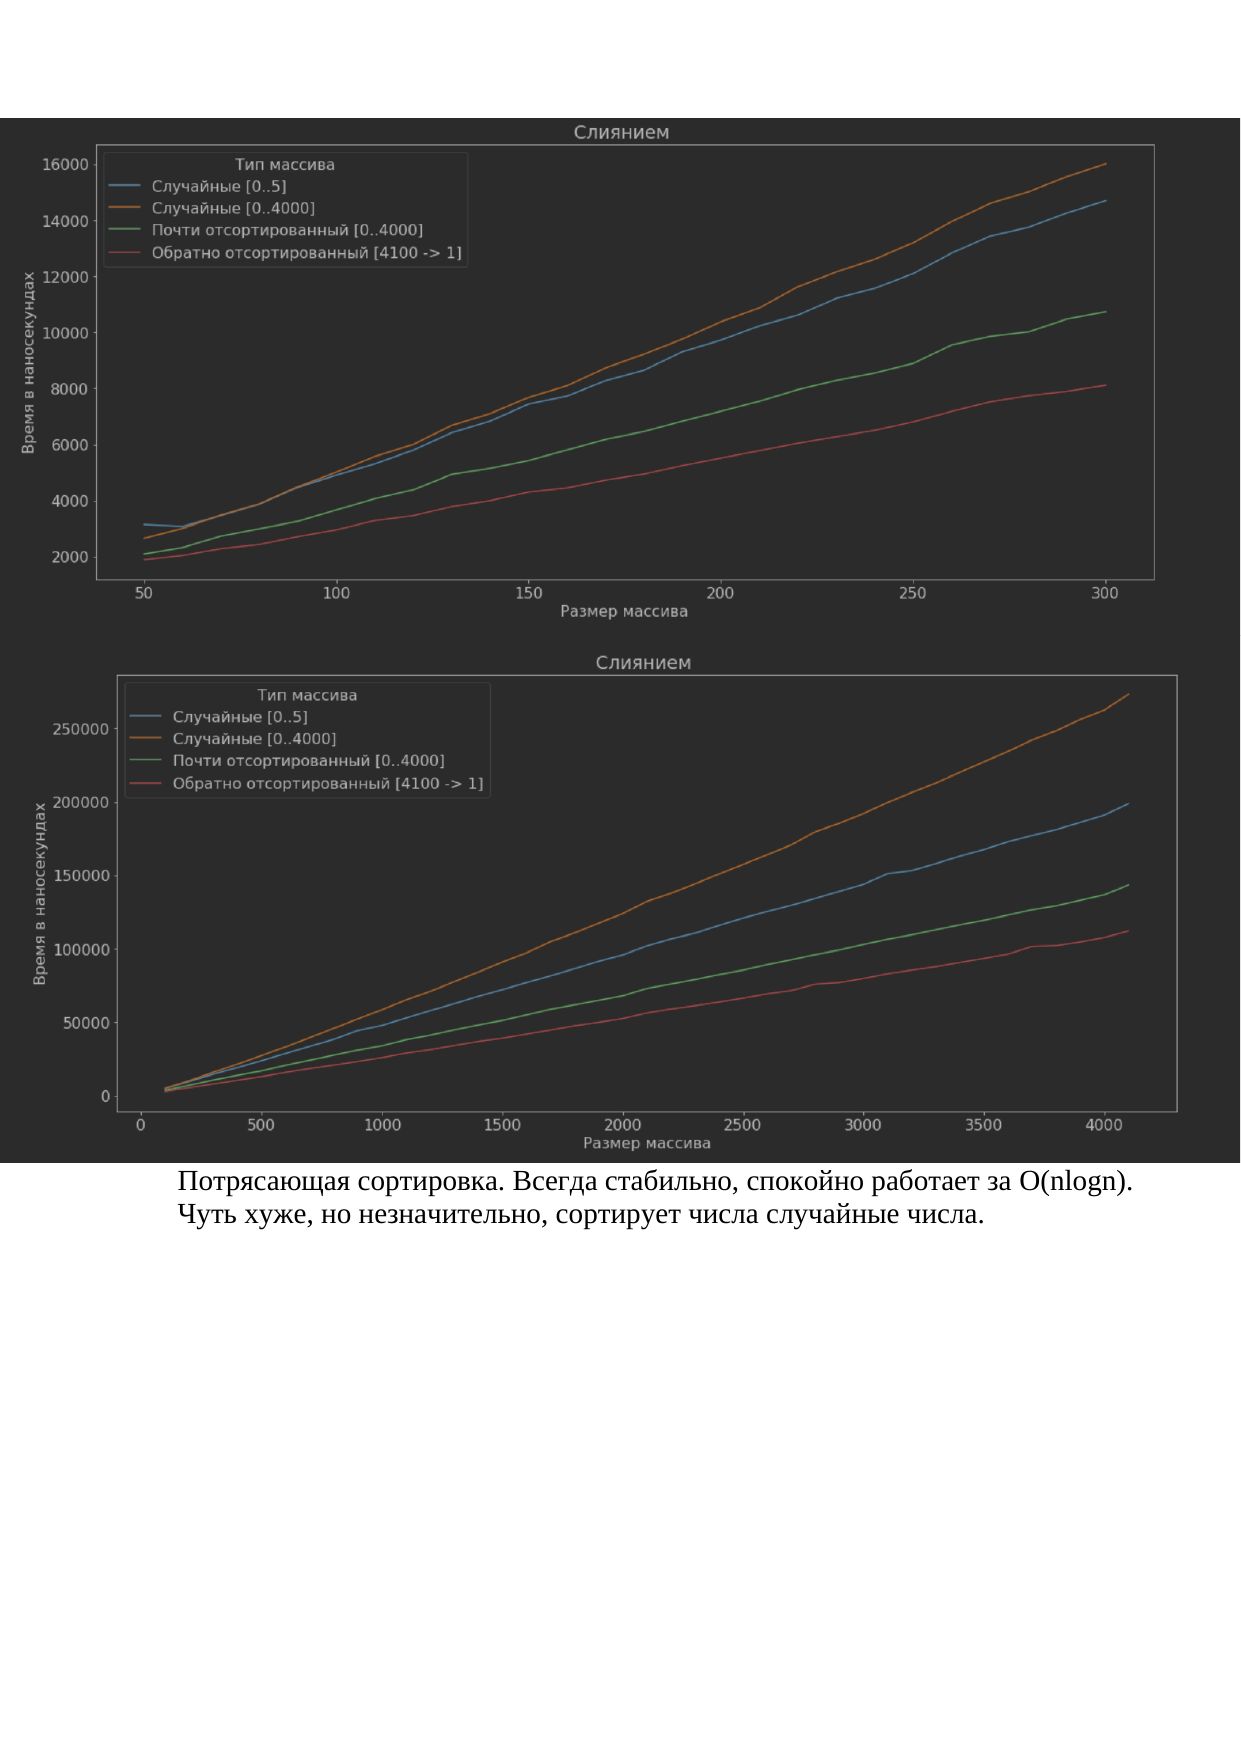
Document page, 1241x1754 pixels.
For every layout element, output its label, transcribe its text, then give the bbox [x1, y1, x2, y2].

text Потрясающая сортировка. Всегда стабильно, спокойно работает за O(nlogn). Чуть хуже, но незначительно, сортирует числа случайные числа. [177, 1163, 1152, 1230]
picture [0, 118, 1241, 1163]
